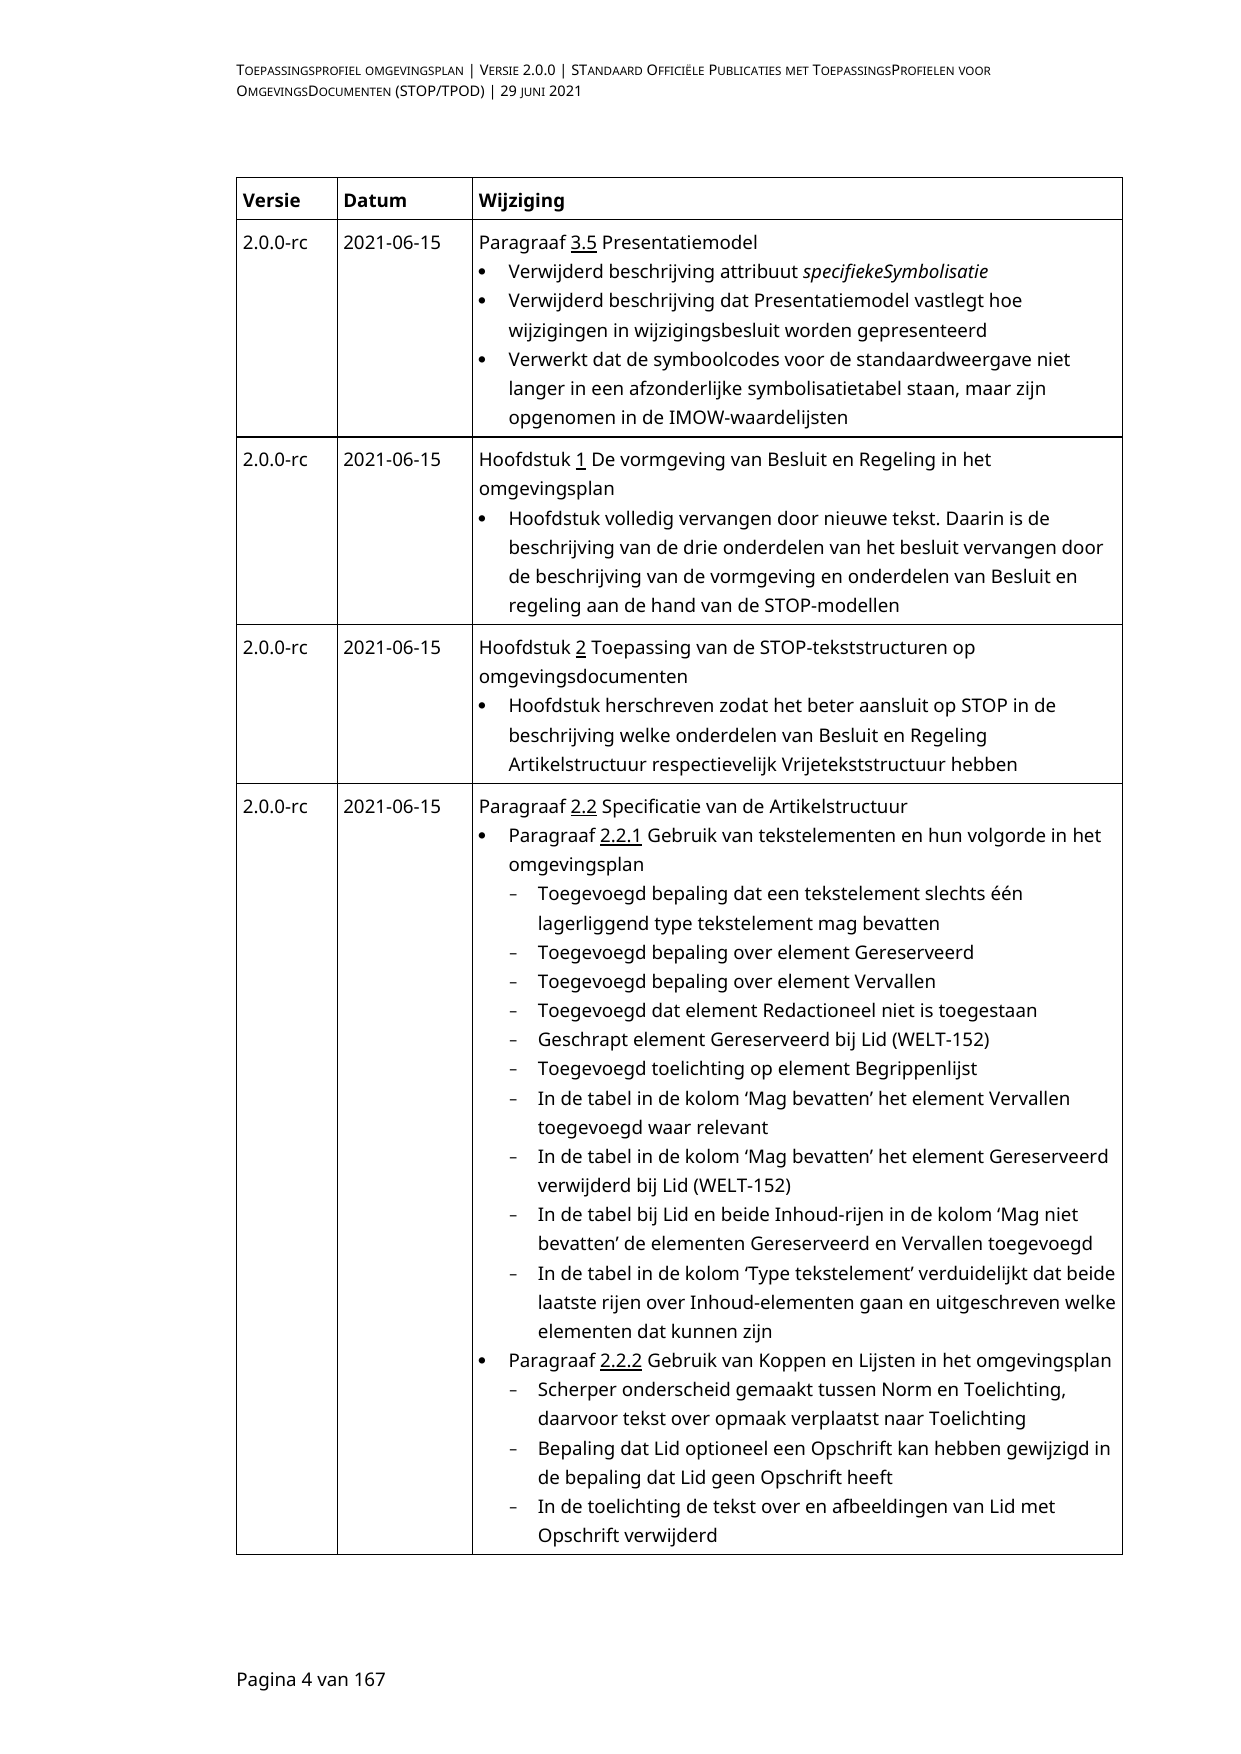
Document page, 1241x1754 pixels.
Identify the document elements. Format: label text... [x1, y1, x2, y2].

table_cell Paragraaf 5.2 Specificatie van de Artikelstructuur Paragraaf 5.2.1 Gebruik van tekstelementen en hun volgorde in Toegevoegd bepaling dat een tekstelement slechts één lagerliggend type tekstelement mag bevatten Toegevoegd bepaling over element Gereserveerd Toegevoegd bepaling over element Vervallen Toegevoegd dat element Redactioneel niet is toegestaan Geschrapt element Gereserveerd bij Lid (WELT-152) Toegevoegd toelichting op element Begrippenlijst In de tabel in de kolom ‘Mag bevatten’ het element Vervallen toegevoegd waar relevant In de tabel in de kolom ‘Mag bevatten’ het element Gereserveerd verwijderd bij Lid (WELT-152) In de tabel bij Lid en beide Inhoud-rijen in de kolom ‘Mag niet bevatten’ de elementen Gereserveerd en Vervallen toegevoegd In de tabel in de kolom ‘Type tekstelement’ verduidelijkt dat beide laatste rijen over Inhoud-elementen gaan en uitgeschreven welke elementen dat kunnen zijn Paragraaf 5.2.2 Gebruik van Koppen en Lijsten in Scherper onderscheid gemaakt tussen Norm en Toelichting, daarvoor tekst over opmaak verplaatst naar Toelichting Bepaling dat Lid optioneel een Opschrift kan hebben gewijzigd in de bepaling dat Lid geen Opschrift heeft In de toelichting de tekst over en afbeeldingen van Lid met Opschrift verwijderd [473, 784, 1122, 1554]
table_cell Hoofdstuk 4 De vormgeving van Besluit en Regeling in Hoofdstuk volledig vervangen door nieuwe tekst. Daarin is de beschrijving van de drie onderdelen van het besluit vervangen door de beschrijving van de vormgeving en onderdelen van Besluit en regeling aan de hand van de STOP-modellen [473, 438, 1122, 624]
table_cell Hoofdstuk 5 Toepassing van de STOP-tekststructuren op omgevingsdocumenten Hoofdstuk herschreven zodat het beter aansluit op STOP in de beschrijving welke onderdelen van Besluit en Regeling Artikelstructuur respectievelijk Vrijetekststructuur hebben [473, 625, 1122, 783]
table_cell 2.0.0-rc [237, 438, 337, 624]
table_header Datum [338, 178, 472, 219]
table_cell 2021-06-15 [338, 784, 472, 1554]
table_cell 2021-06-15 [338, 625, 472, 783]
table_header Wijziging [473, 178, 1122, 219]
table_cell 2.0.0-rc [237, 220, 337, 436]
table_cell 2021-06-15 [338, 438, 472, 624]
table_cell 2.0.0-rc [237, 784, 337, 1554]
table_cell 2021-06-15 [338, 220, 472, 436]
table_cell 2.0.0-rc [237, 625, 337, 783]
table_header Versie [237, 178, 337, 219]
table_cell Paragraaf 3.5 Presentatiemodel Verwijderd beschrijving attribuut specifiekeSymbolisatie Verwijderd beschrijving dat Presentatiemodel vastlegt hoe wijzigingen in wijzigingsbesluit worden gepresenteerd Verwerkt dat de symboolcodes voor de standaardweergave niet langer in een afzonderlijke symbolisatietabel staan, maar zijn opgenomen in de IMOW-waardelijsten [473, 220, 1122, 436]
